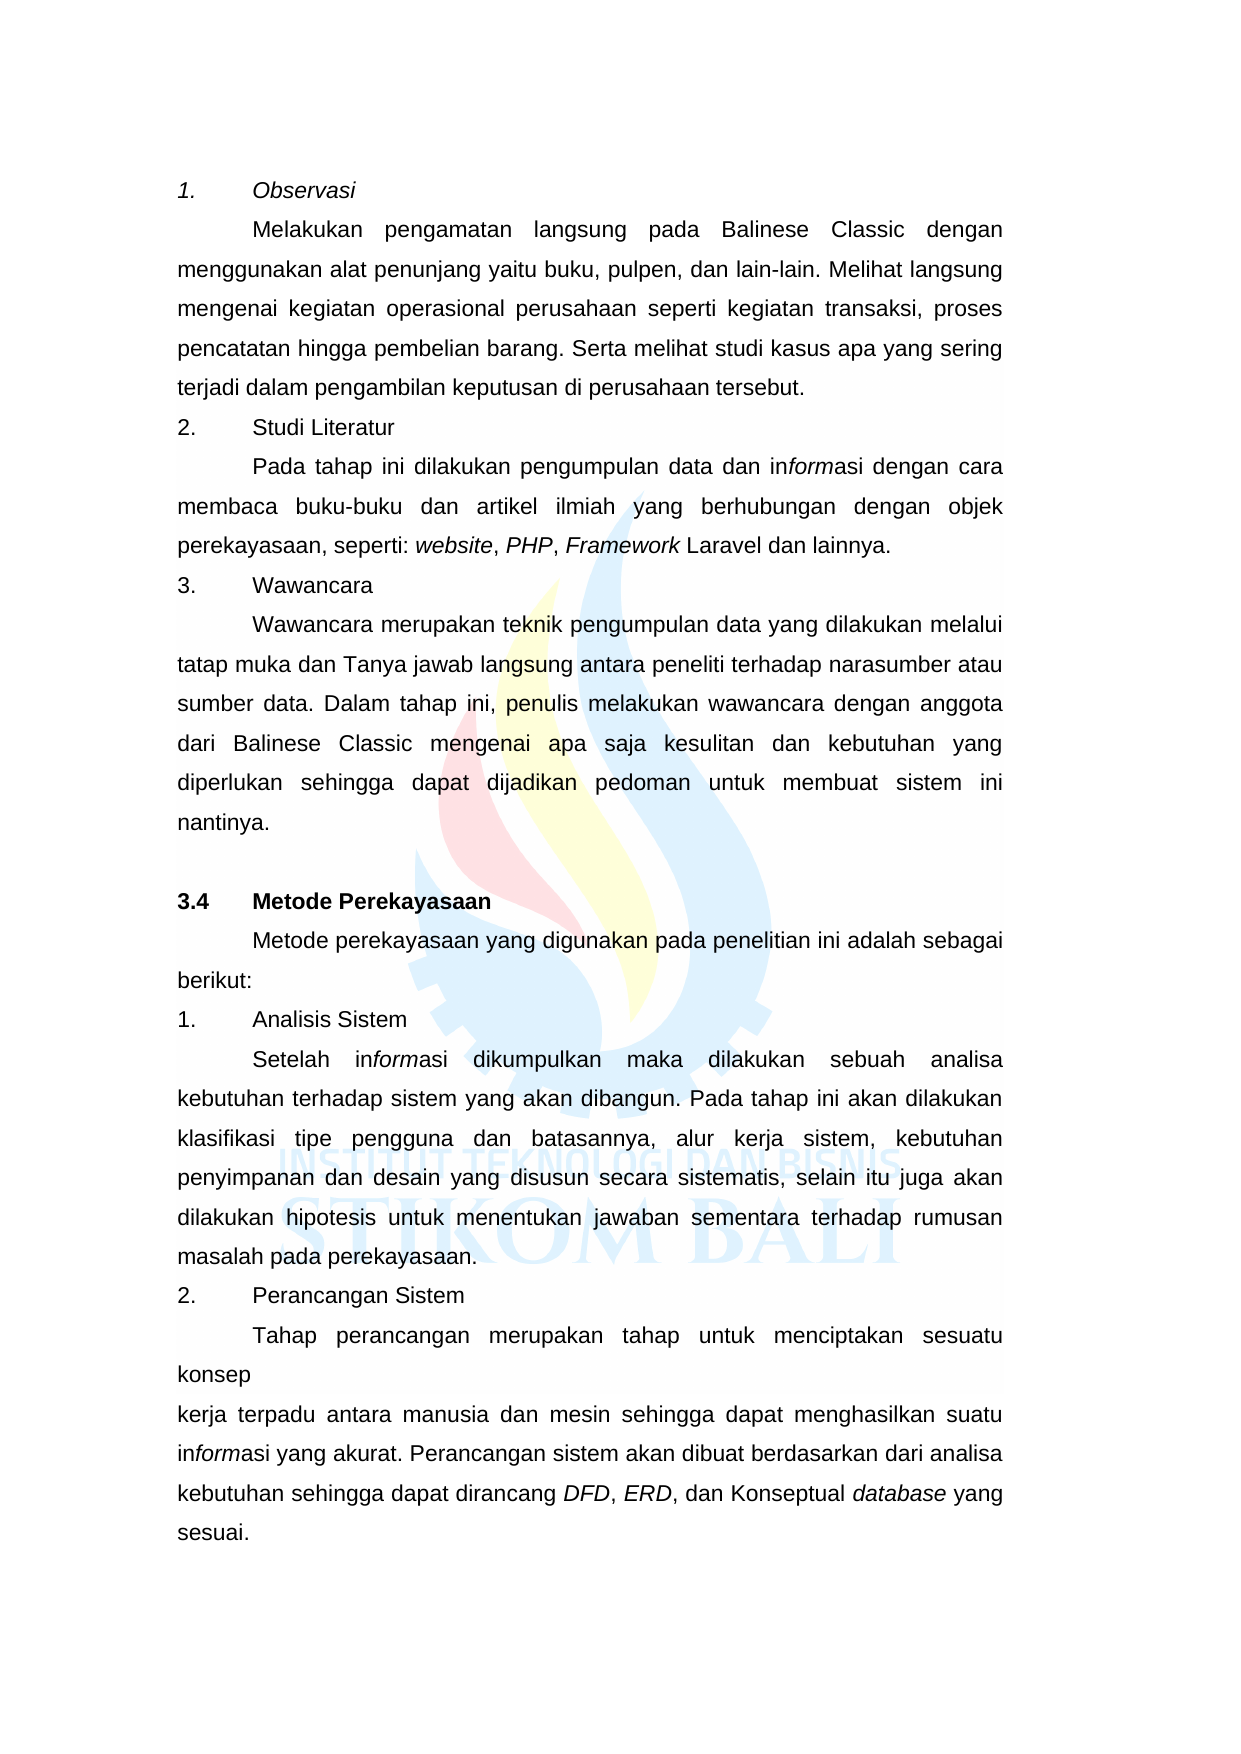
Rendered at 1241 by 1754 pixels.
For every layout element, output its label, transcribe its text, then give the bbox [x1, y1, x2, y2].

list Perancangan Sistem [177, 1282, 1003, 1309]
list Melakukan pengamatan langsung pada Balinese Classic dengan menggunakan alat penunjang yaitu buku, pulpen, dan lain-lain. Melihat langsung mengenai kegiatan operasional perusahaan seperti kegiatan transaksi, proses pencatatan hingga pembelian barang. Serta melihat studi kasus apa yang sering terjadi dalam pengambilan keputusan di perusahaan tersebut. [177, 216, 1003, 401]
list Analisis Sistem [177, 1006, 1003, 1032]
list Pada tahap ini dilakukan pengumpulan data dan informasi dengan cara membaca buku-buku dan artikel ilmiah yang berhubungan dengan objek perekayasaan, seperti: website, PHP, Framework Laravel dan lainnya. [177, 453, 1003, 559]
list Setelah informasi dikumpulkan maka dilakukan sebuah analisa kebutuhan terhadap sistem yang akan dibangun. Pada tahap ini akan dilakukan klasifikasi tipe pengguna dan batasannya, alur kerja sistem, kebutuhan penyimpanan dan desain yang disusun secara sistematis, selain itu juga akan dilakukan hipotesis untuk menentukan jawaban sementara terhadap rumusan masalah pada perekayasaan. [177, 1046, 1003, 1269]
list Observasi [177, 177, 1003, 203]
list Wawancara merupakan teknik pengumpulan data yang dilakukan melalui tatap muka dan Tanya jawab langsung antara peneliti terhadap narasumber atau sumber data. Dalam tahap ini, penulis melakukan wawancara dengan anggota dari Balinese Classic mengenai apa saja kesulitan dan kebutuhan yang diperlukan sehingga dapat dijadikan pedoman untuk membuat sistem ini nantinya. [177, 611, 1003, 835]
text Metode perekayasaan yang digunakan pada penelitian ini adalah sebagai berikut: [177, 927, 1003, 993]
list Tahap perancangan merupakan tahap untuk menciptakan sesuatu konsep [177, 1322, 1003, 1388]
list kerja terpadu antara manusia dan mesin sehingga dapat menghasilkan suatu informasi yang akurat. Perancangan sistem akan dibuat berdasarkan dari analisa kebutuhan sehingga dapat dirancang DFD, ERD, dan Konseptual database yang sesuai. [177, 1401, 1003, 1546]
list Metode Perekayasaan [177, 888, 1003, 914]
list Studi Literatur [177, 414, 1003, 440]
list Wawancara [177, 572, 1003, 598]
